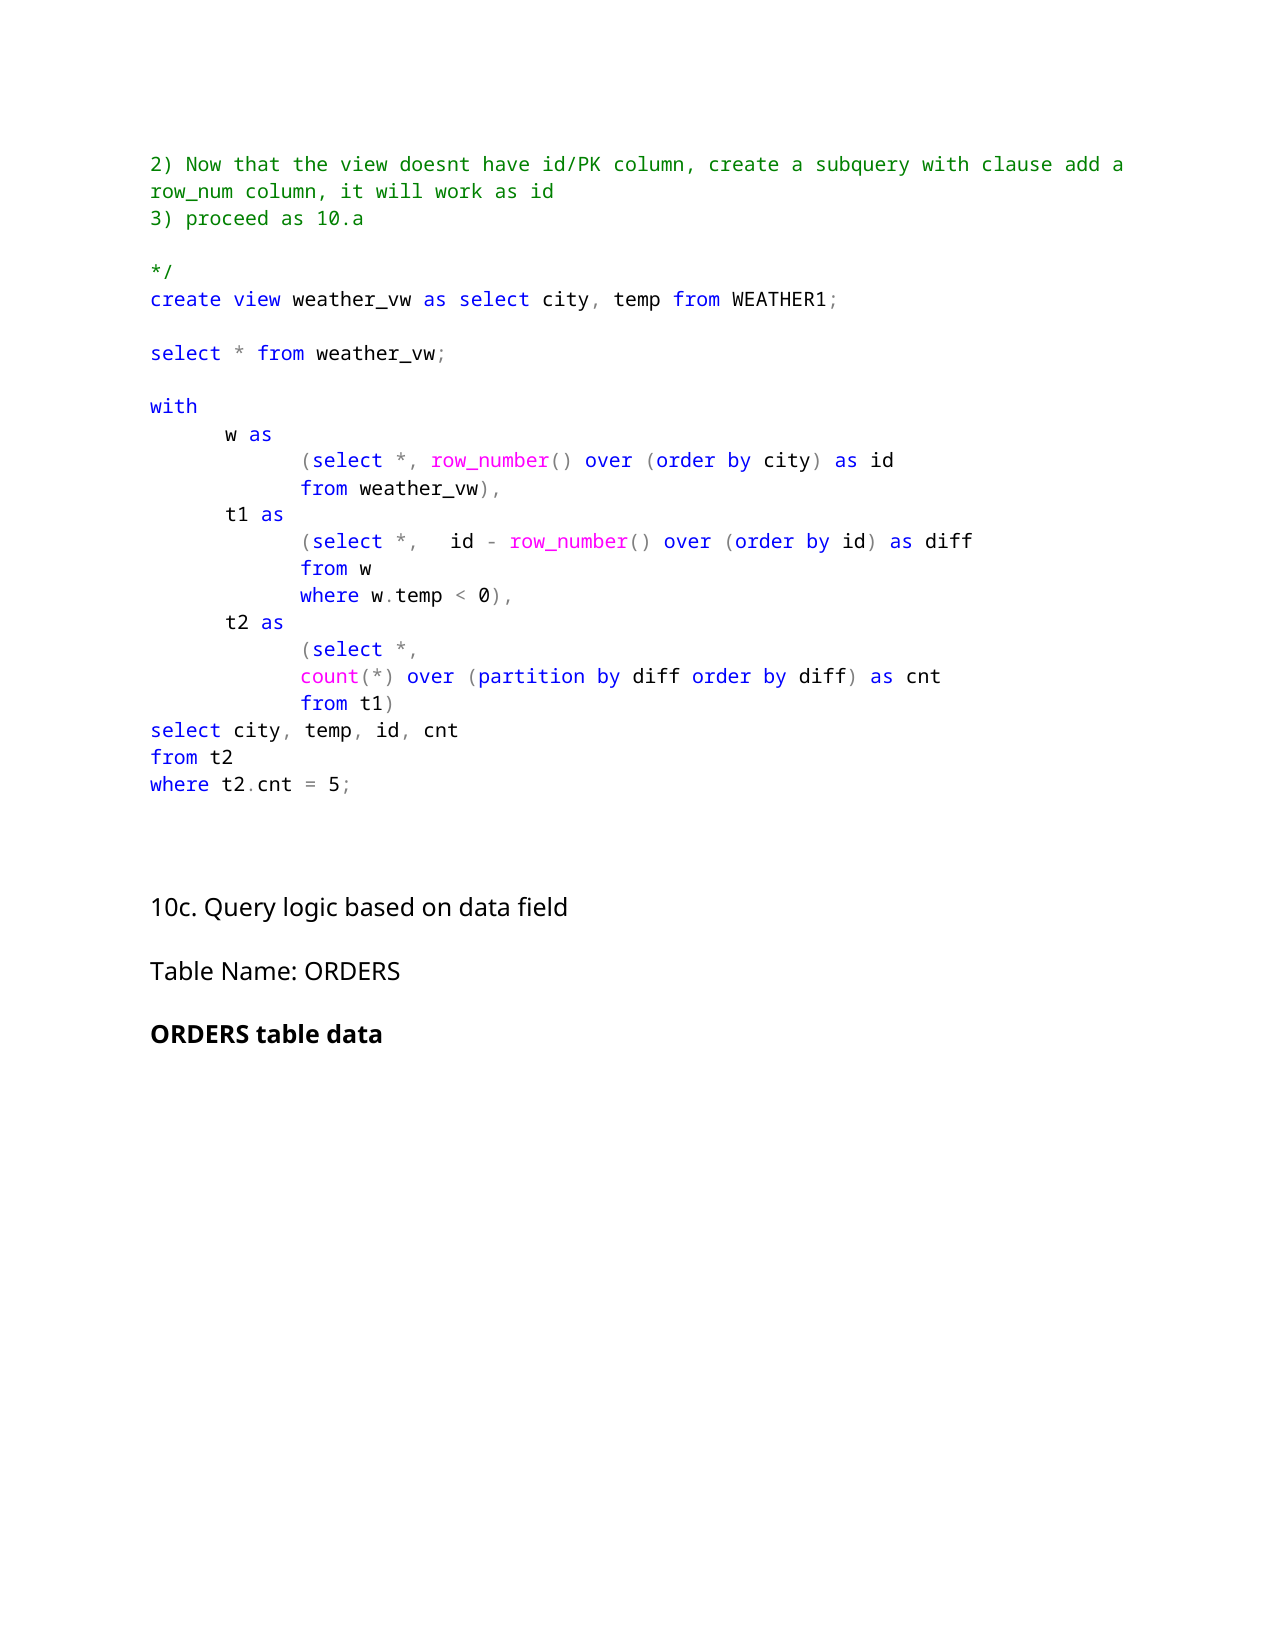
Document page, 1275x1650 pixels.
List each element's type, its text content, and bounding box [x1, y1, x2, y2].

text where t2.cnt = 5; [150, 771, 1125, 797]
text 2) Now that the view doesnt have id/PK column, create a subquery with clause add a row_num column, it will work as id [150, 150, 1125, 204]
text count(*) over (partition by diff order by diff) as cnt [150, 663, 1125, 689]
text create view weather_vw as select city, temp from WEATHER1; [150, 285, 1125, 312]
text 10c. Query logic based on data field [150, 890, 1125, 924]
text select city, temp, id, cnt [150, 717, 1125, 743]
text 3) proceed as 10.a [150, 204, 1125, 231]
text Table Name: ORDERS [150, 953, 1125, 987]
text where w.temp < 0), [150, 582, 1125, 609]
text select * from weather_vw; [150, 339, 1125, 366]
text from t2 [150, 743, 1125, 771]
text (select *, row_number() over (order by city) as id [150, 447, 1125, 474]
text with [150, 393, 1125, 420]
text */ [150, 258, 1125, 285]
text t1 as [150, 501, 1125, 528]
text from weather_vw), [150, 474, 1125, 501]
text from t1) [150, 689, 1125, 717]
text (select *, id - row_number() over (order by id) as diff [150, 528, 1125, 555]
text w as [150, 420, 1125, 447]
text (select *, [150, 636, 1125, 663]
text t2 as [150, 609, 1125, 636]
text ORDERS table data [150, 1016, 1125, 1050]
text from w [150, 555, 1125, 582]
